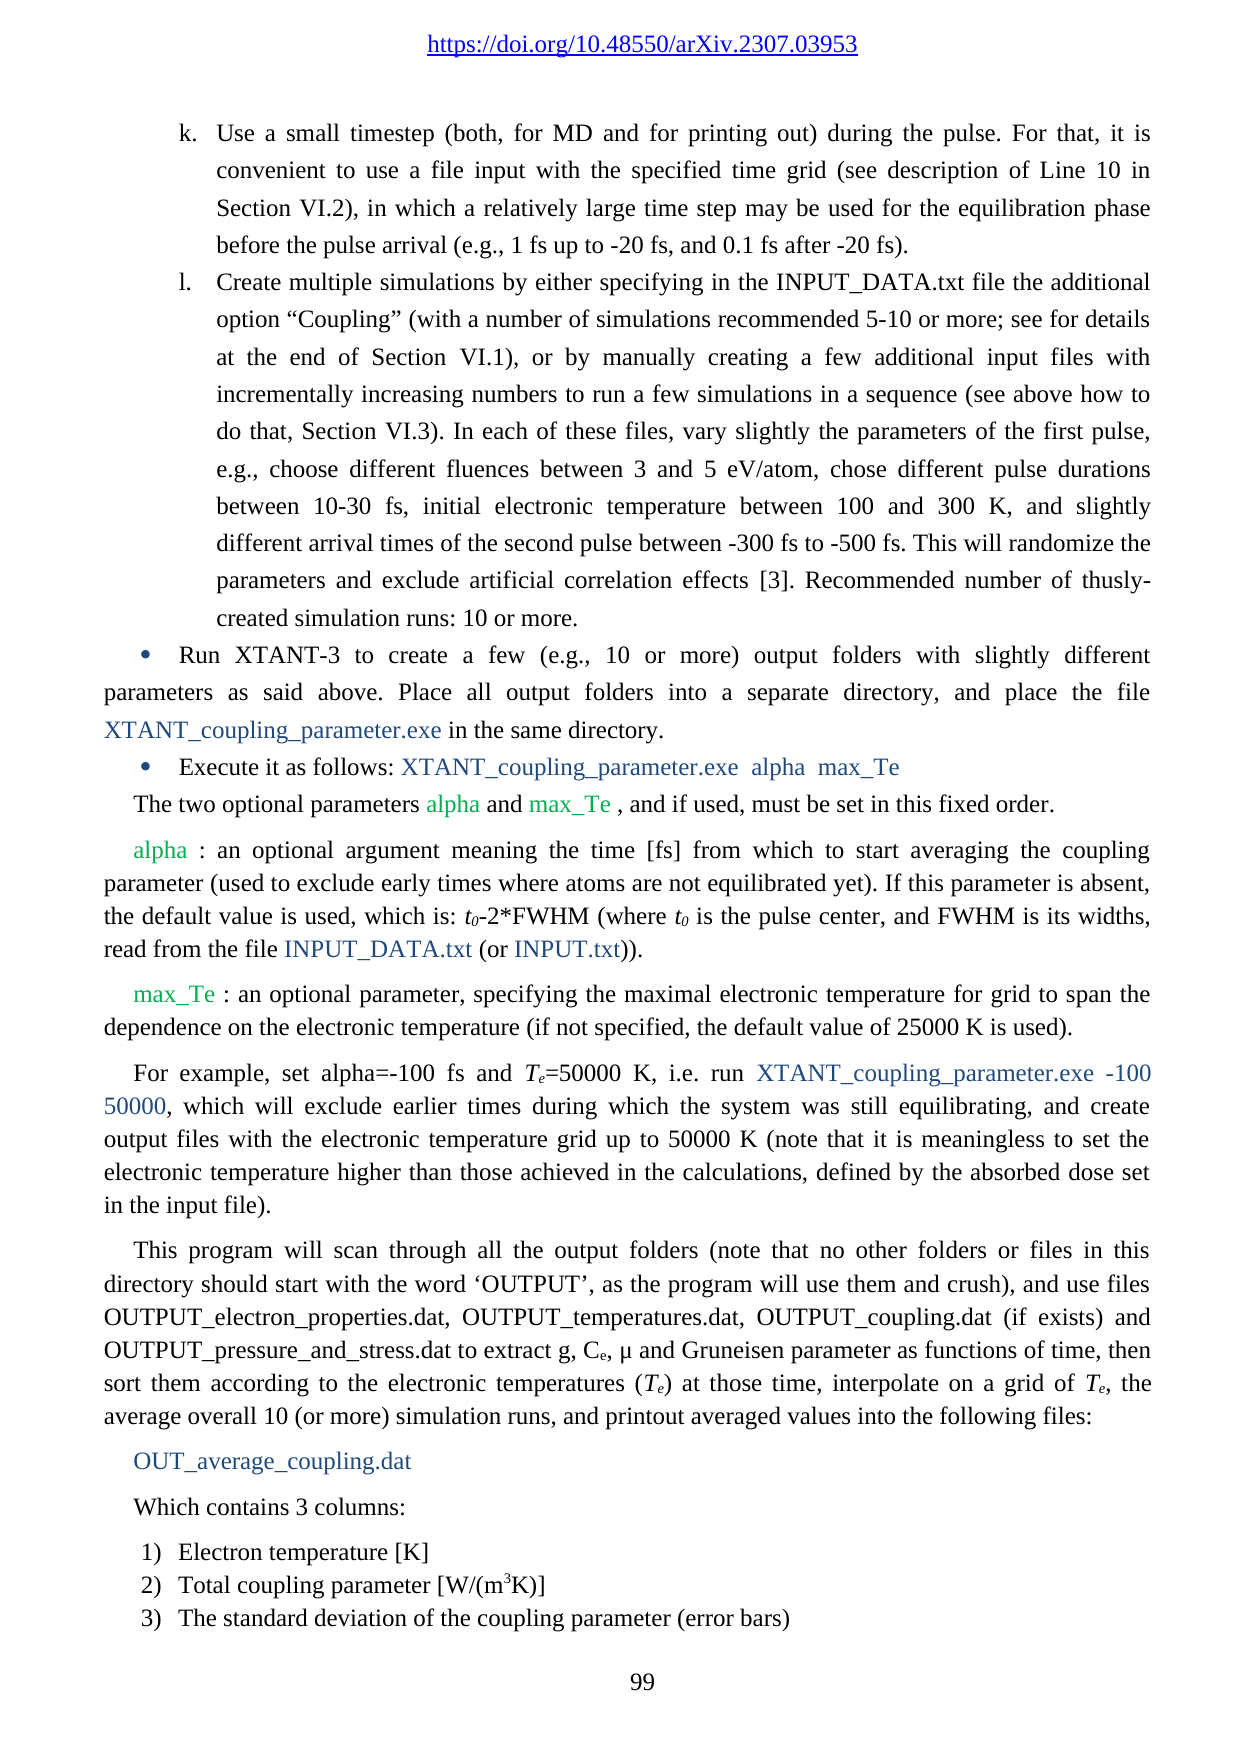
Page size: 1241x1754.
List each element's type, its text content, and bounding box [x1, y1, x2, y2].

text The two optional parameters alpha and max_Te , and if used, must be set in this fixed order. [103, 789, 1152, 818]
list The standard deviation of the coupling parameter (error bars) [141, 1603, 1152, 1632]
text For example, set alpha=-100 fs and Te=50000 K, i.e. run XTANT_coupling_parameter.exe -100 50000, which will exclude earlier times during which the system was still equilibrating, and create output files with the electronic temperature grid up to 50000 K (note that it is meaningless to set the electronic temperature higher than those achieved in the calculations, defined by the absorbed dose set in the input file). [103, 1058, 1152, 1219]
text Which contains 3 columns: [103, 1492, 1152, 1521]
text OUT_average_coupling.dat [103, 1446, 1152, 1475]
list Run XTANT-3 to create a few (e.g., 10 or more) output folders with slightly different parameters as said above. Place all output folders into a separate directory, and place the file XTANT_coupling_parameter.exe in the same directory. [103, 640, 1152, 743]
text max_Te : an optional parameter, specifying the maximal electronic temperature for grid to span the dependence on the electronic temperature (if not specified, the default value of 25000 K is used). [103, 979, 1152, 1041]
list Total coupling parameter [W/(m3K)] [141, 1570, 1152, 1599]
list Electron temperature [K] [141, 1537, 1152, 1566]
list Create multiple simulations by either specifying in the INPUT_DATA.txt file the additional option “Coupling” (with a number of simulations recommended 5-10 or more; see for details at the end of Section VI.1), or by manually creating a few additional input files with incrementally increasing numbers to run a few simulations in a sequence (see above how to do that, Section VI.3). In each of these files, vary slightly the parameters of the first pulse, e.g., choose different fluences between 3 and 5 eV/atom, chose different pulse durations between 10-30 fs, initial electronic temperature between 100 and 300 K, and slightly different arrival times of the second pulse between -300 fs to -500 fs. This will randomize the parameters and exclude artificial correlation effects [3]. Recommended number of thusly-created simulation runs: 10 or more. [178, 267, 1152, 632]
list Use a small timestep (both, for MD and for printing out) during the pulse. For that, it is convenient to use a file input with the specified time grid (see description of Line 10 in Section VI.2), in which a relatively large time step may be used for the equilibration phase before the pulse arrival (e.g., 1 fs up to -20 fs, and 0.1 fs after -20 fs). [178, 118, 1152, 259]
list Execute it as follows: XTANT_coupling_parameter.exe alpha max_Te [103, 752, 1152, 781]
text This program will scan through all the output folders (note that no other folders or files in this directory should start with the word ‘OUTPUT’, as the program will use them and crush), and use files OUTPUT_electron_properties.dat, OUTPUT_temperatures.dat, OUTPUT_coupling.dat (if exists) and OUTPUT_pressure_and_stress.dat to extract g, Ce, μ and Gruneisen parameter as functions of time, then sort them according to the electronic temperatures (Te) at those time, interpolate on a grid of Te, the average overall 10 (or more) simulation runs, and printout averaged values into the following files: [103, 1236, 1152, 1429]
text alpha : an optional argument meaning the time [fs] from which to start averaging the coupling parameter (used to exclude early times where atoms are not equilibrated yet). If this parameter is absent, the default value is used, which is: t0-2*FWHM (where t0 is the pulse center, and FWHM is its widths, read from the file INPUT_DATA.txt (or INPUT.txt)). [103, 835, 1152, 963]
